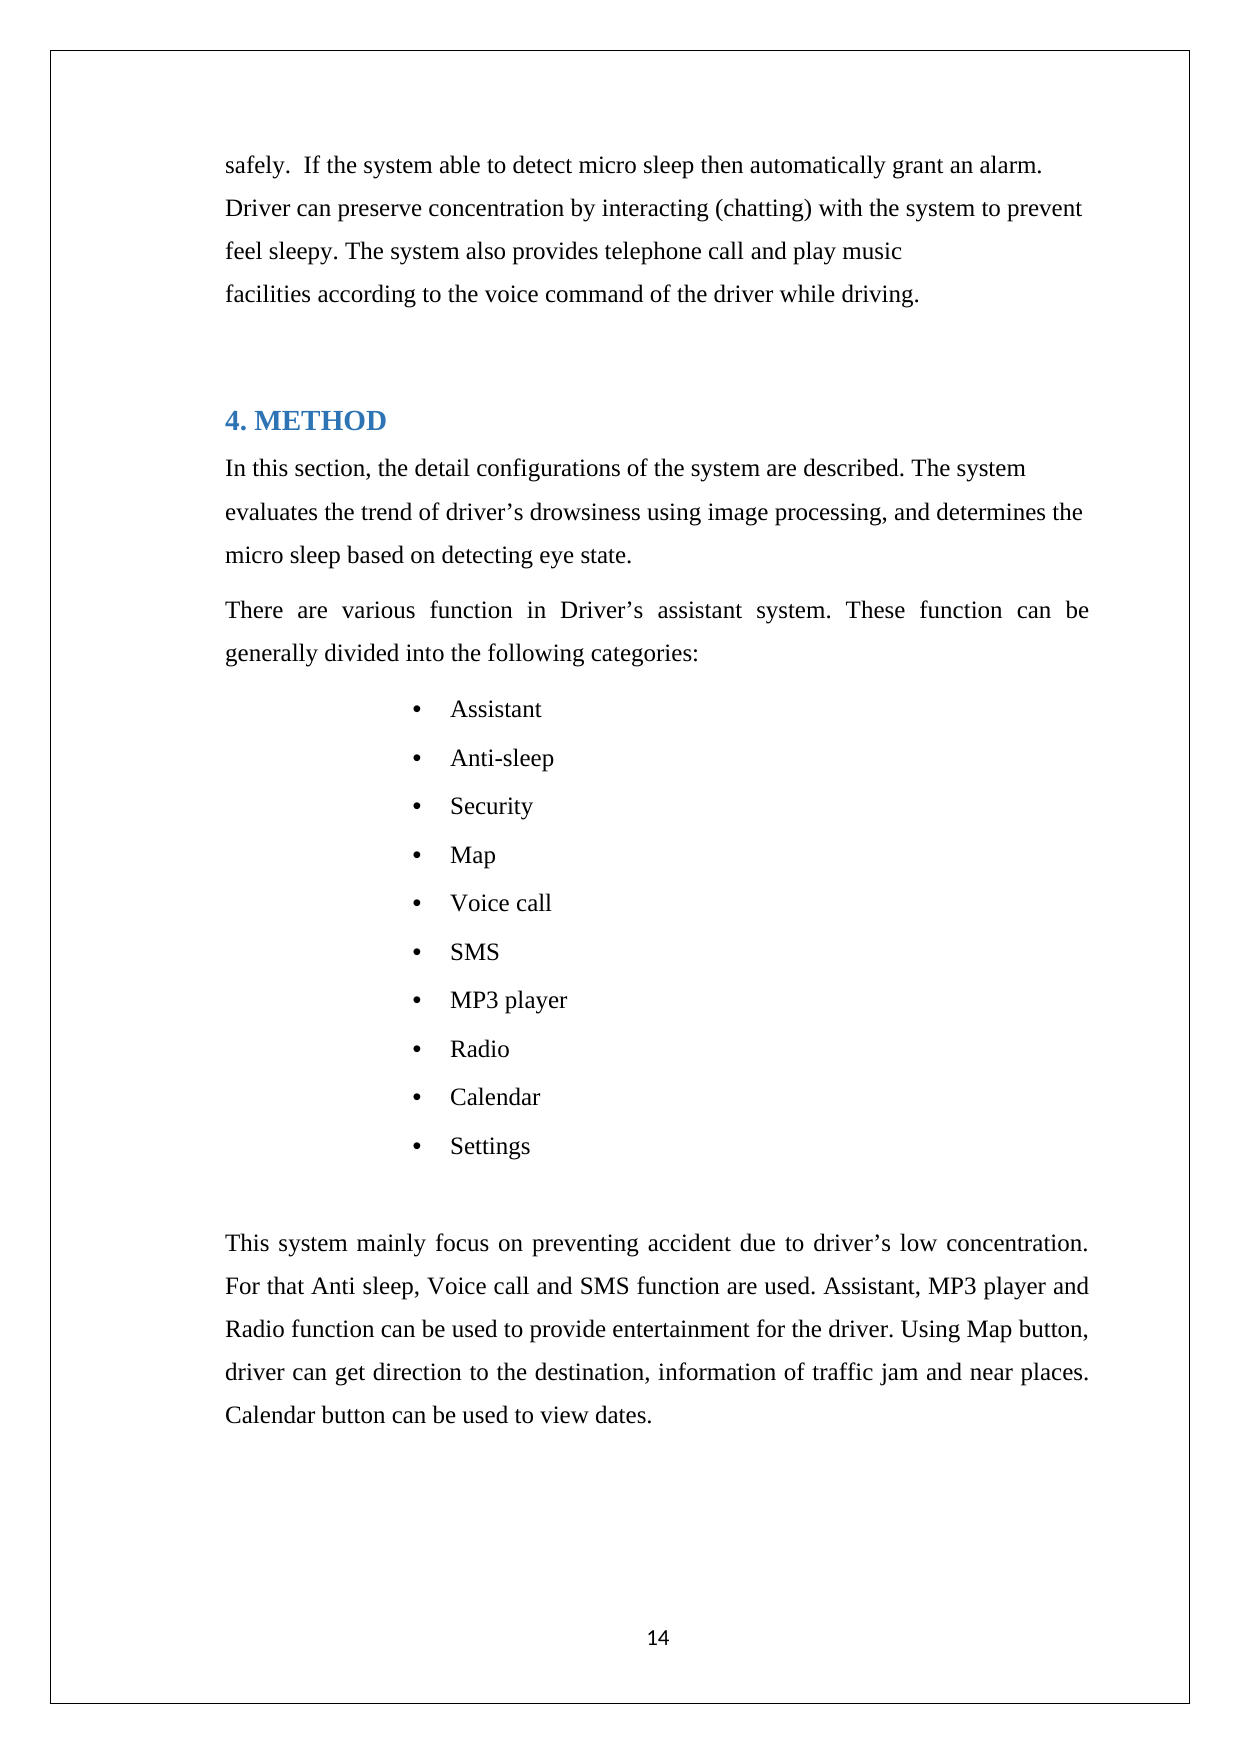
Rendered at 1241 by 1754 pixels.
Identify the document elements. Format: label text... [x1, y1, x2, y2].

list Calendar [412, 1082, 1090, 1111]
list Radio [412, 1034, 1090, 1063]
list Assistant [412, 694, 1090, 723]
subtitle 4. METHOD [225, 403, 1090, 437]
list Security [412, 791, 1090, 820]
list MP3 player [412, 985, 1090, 1014]
text In this section, the detail configurations of the system are described. The system evaluates the trend of driver’s drowsiness using image processing, and determines the micro sleep based on detecting eye state. [225, 453, 1090, 568]
list Settings [412, 1131, 1090, 1160]
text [225, 150, 1090, 308]
list Map [412, 840, 1090, 868]
list SMS [412, 937, 1090, 966]
list Voice call [412, 888, 1090, 917]
text This system mainly focus on preventing accident due to driver’s low concentration. For that Anti sleep, Voice call and SMS function are used. Assistant, MP3 player and Radio function can be used to provide entertainment for the driver. Using Map button, driver can get direction to the destination, information of traffic jam and near places. Calendar button can be used to view dates. [225, 1228, 1090, 1429]
text There are various function in Driver’s assistant system. These function can be generally divided into the following categories: [225, 595, 1090, 667]
list Anti-sleep [412, 743, 1090, 771]
